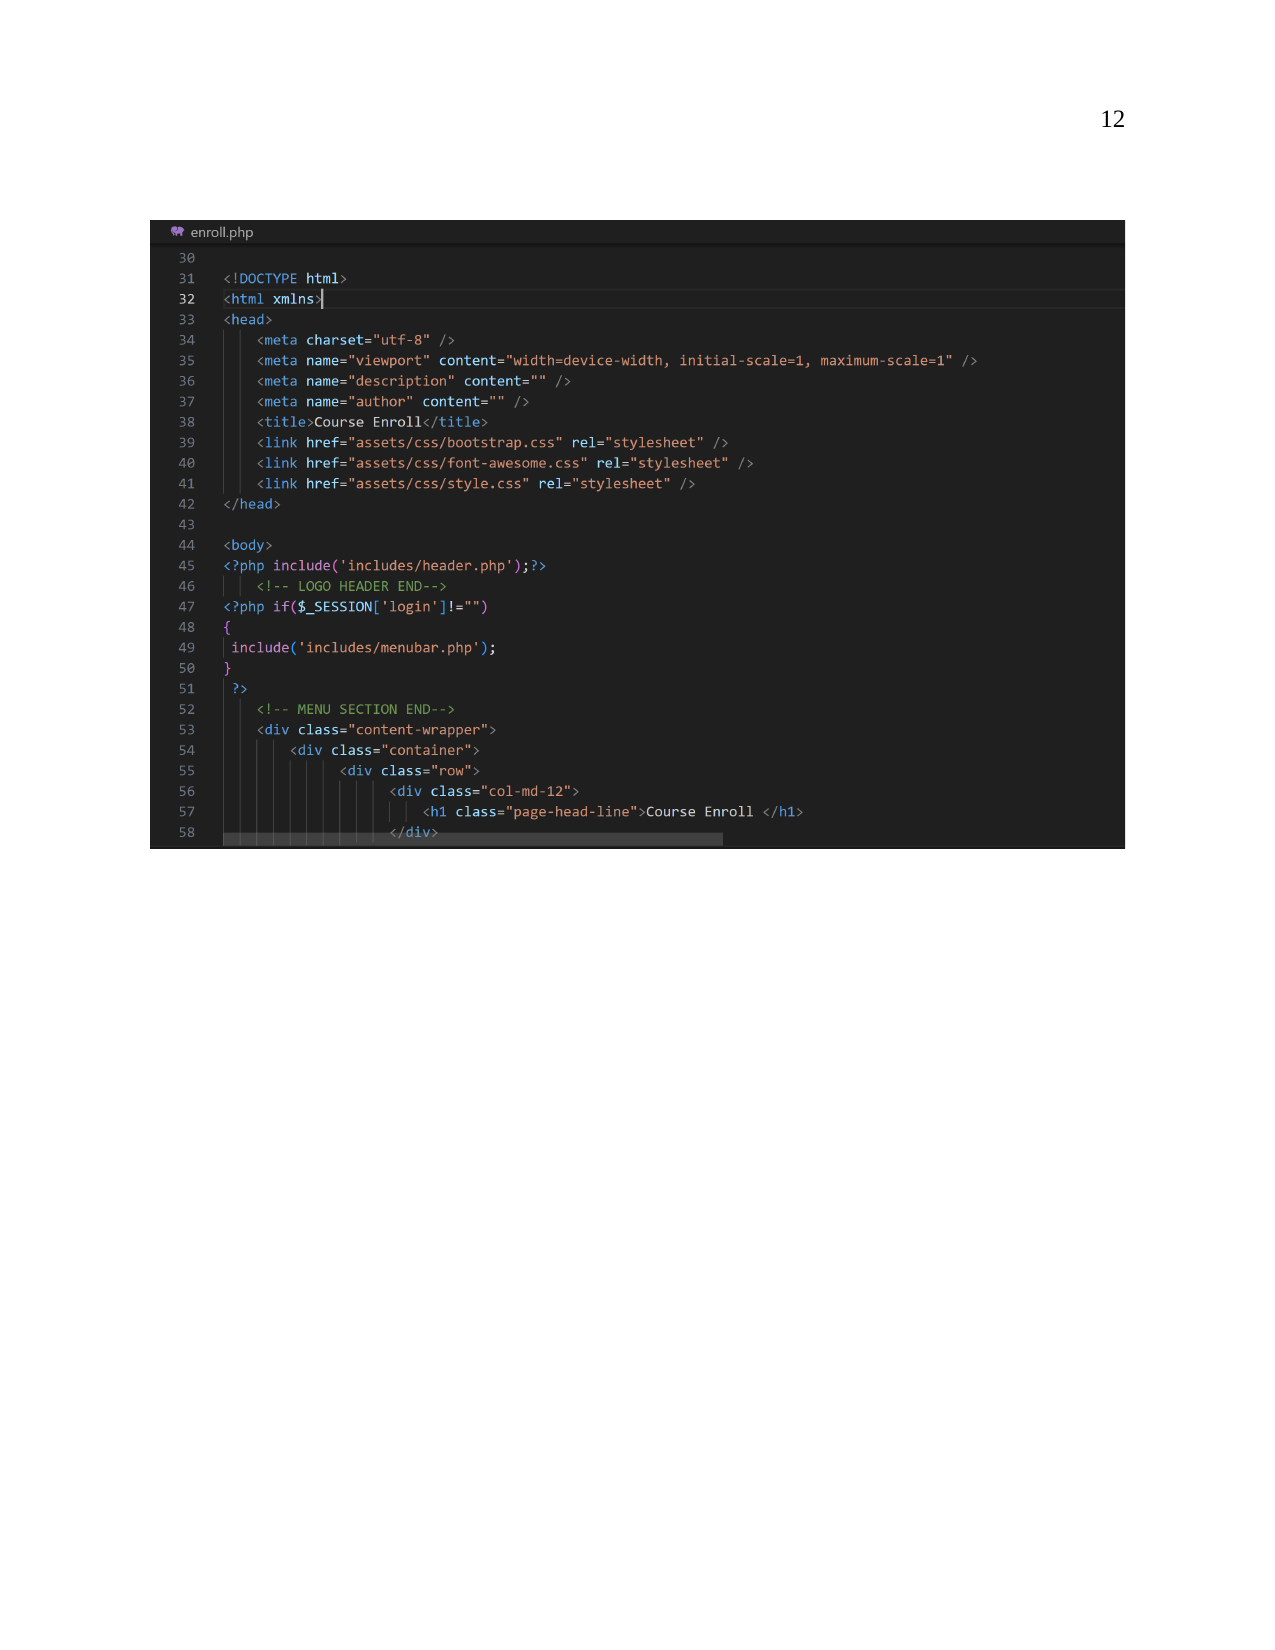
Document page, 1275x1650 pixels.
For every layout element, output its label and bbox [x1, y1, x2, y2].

picture [150, 220, 1125, 849]
